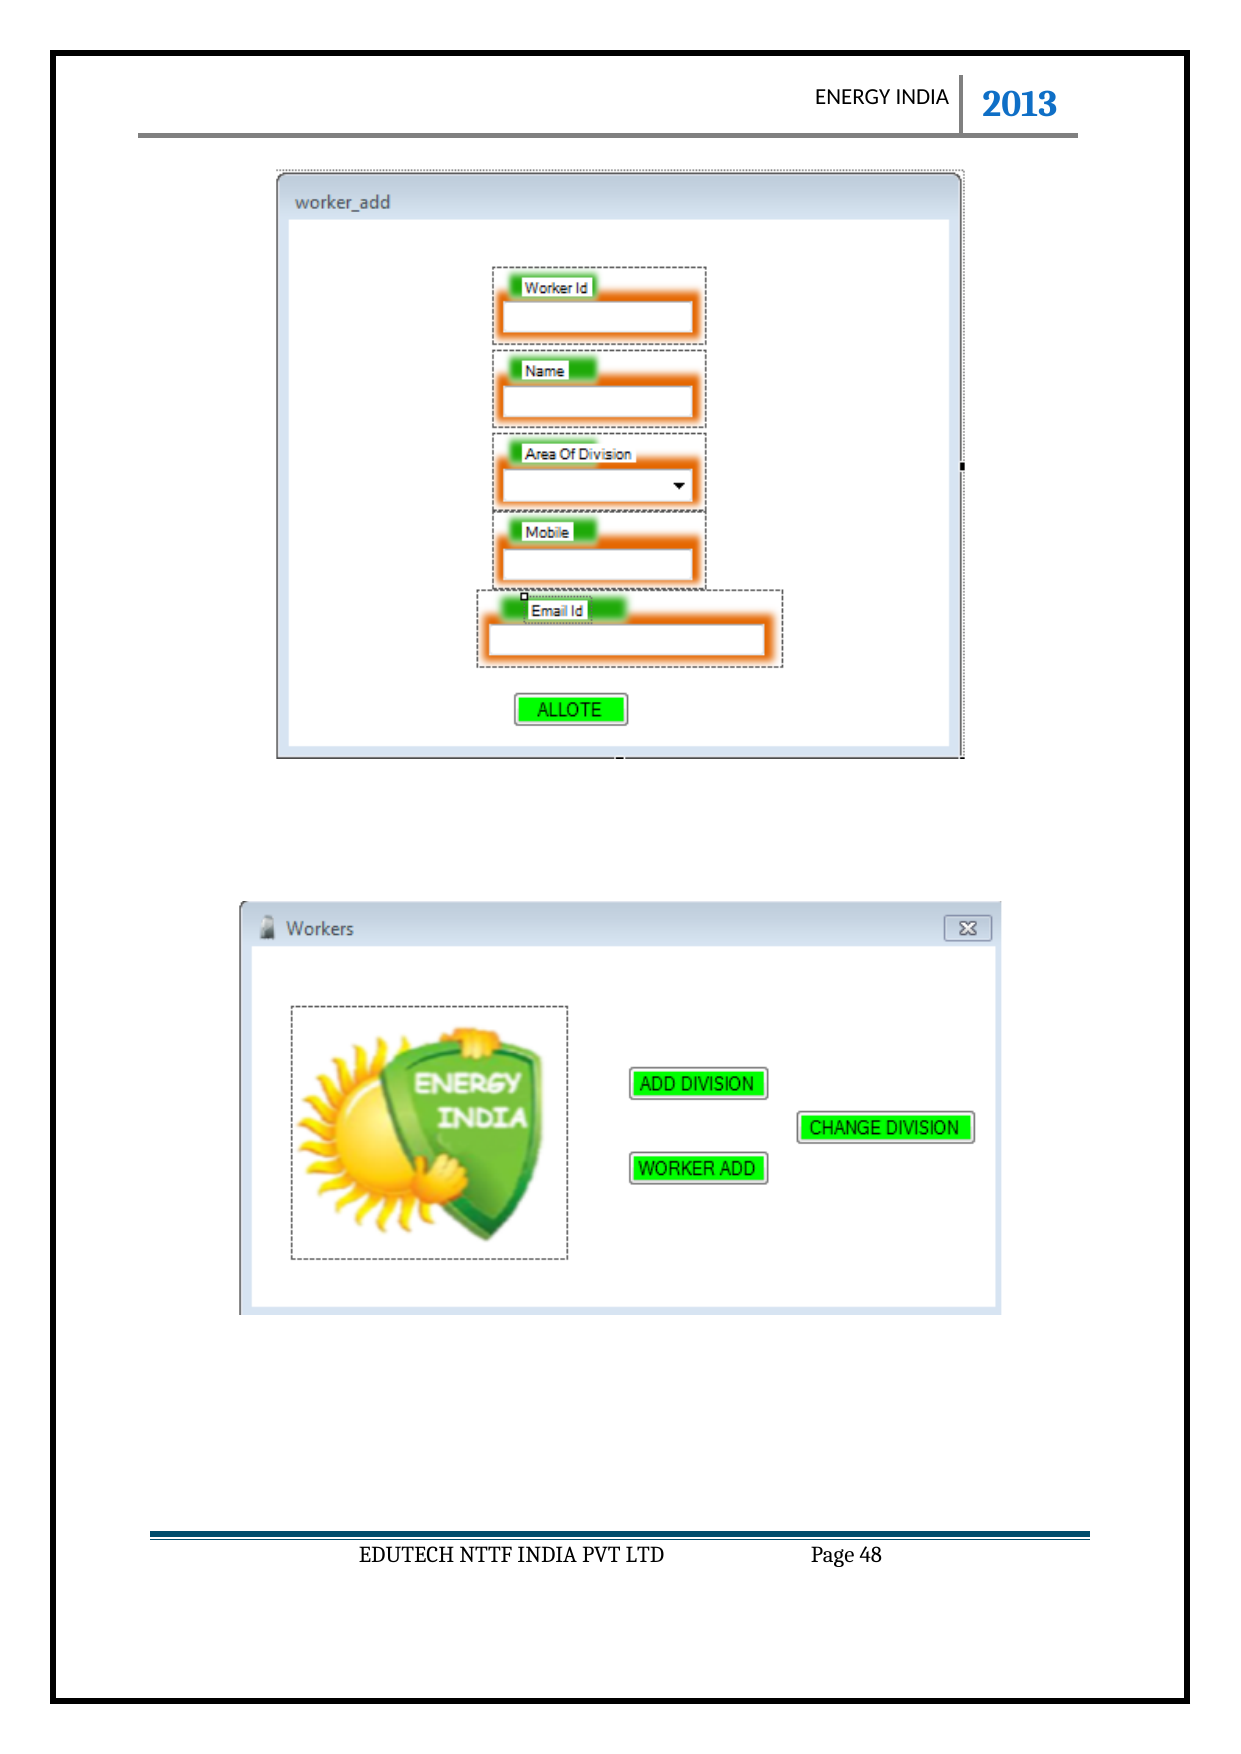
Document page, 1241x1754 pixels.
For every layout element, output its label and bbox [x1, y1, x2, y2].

picture [275, 165, 965, 759]
picture [238, 901, 1002, 1315]
